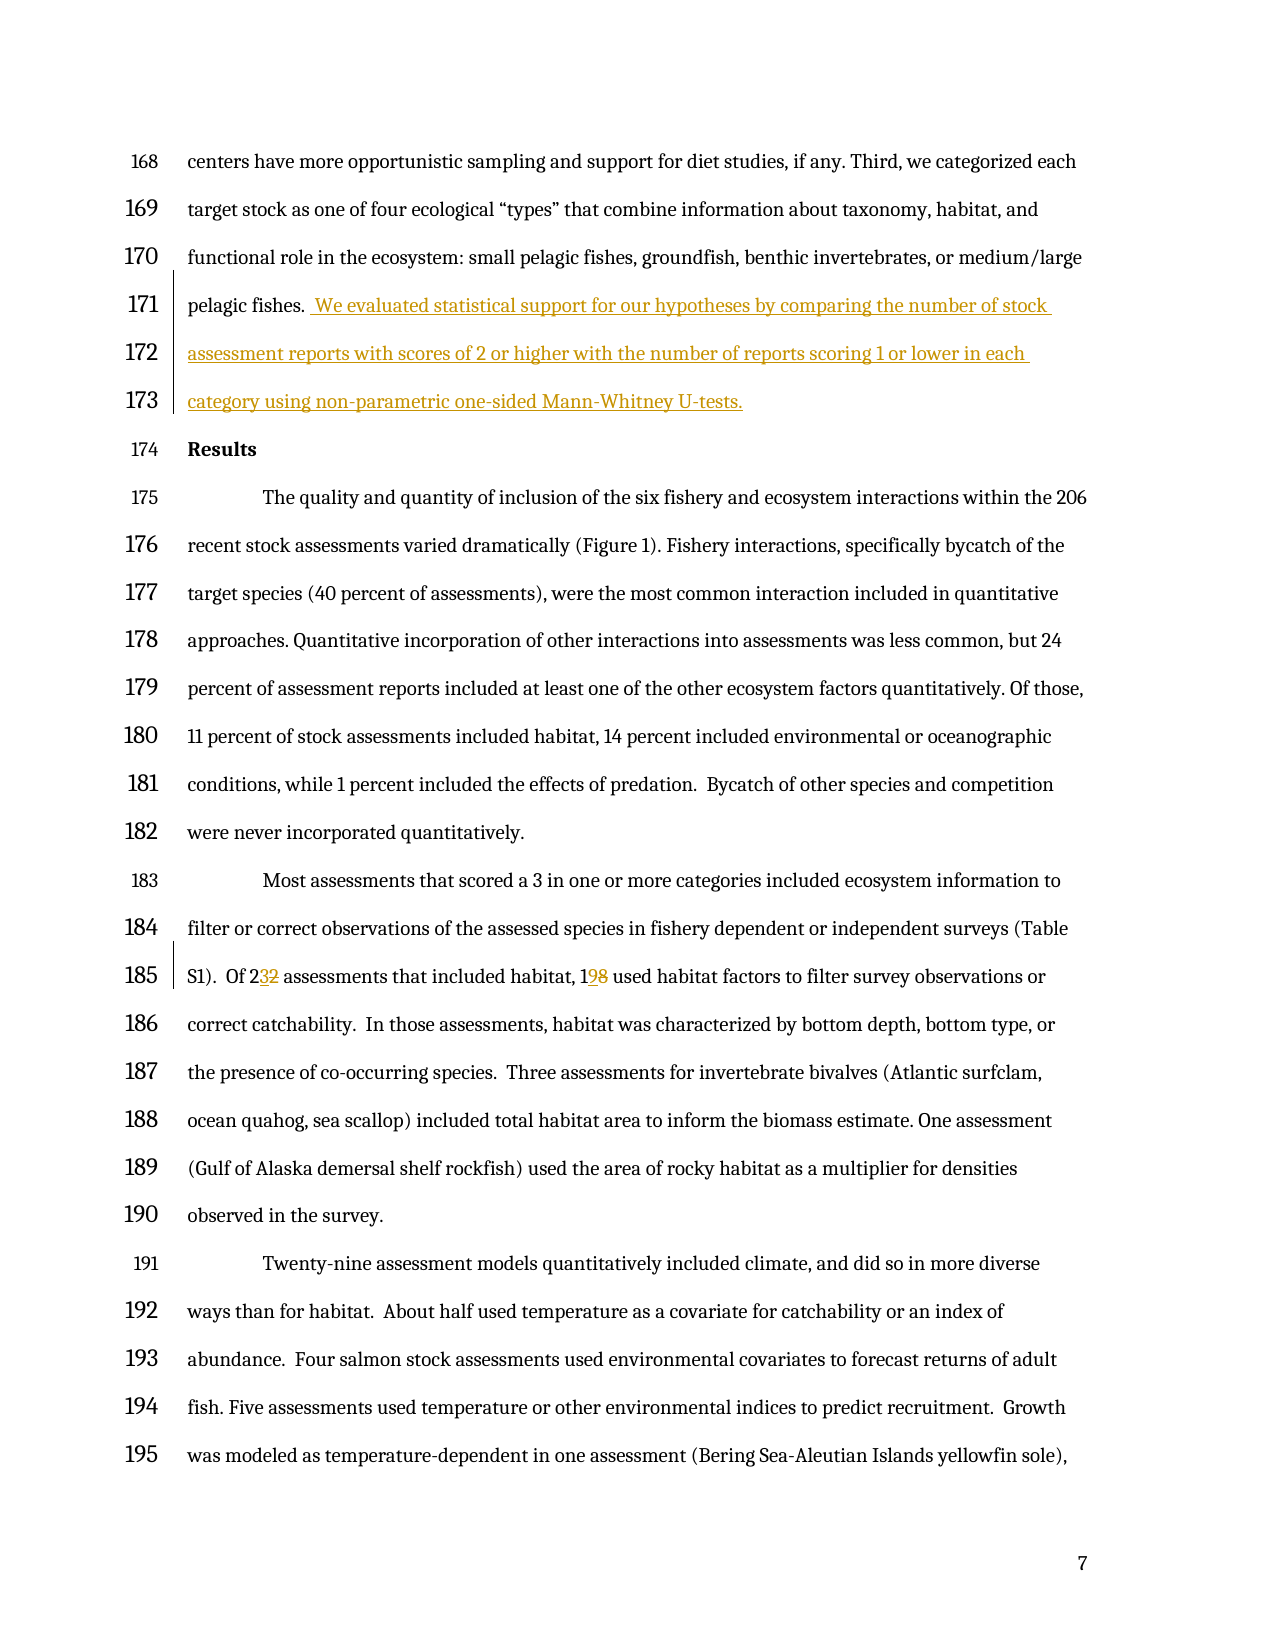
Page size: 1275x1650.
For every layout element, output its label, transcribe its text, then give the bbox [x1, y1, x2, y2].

text Results [187, 437, 1087, 461]
text The quality and quantity of inclusion of the six fishery and ecosystem interactions within the 206 recent stock assessments varied dramatically (Figure 1). Fishery interactions, specifically bycatch of the target species (40 percent of assessments), were the most common interaction included in quantitative approaches. Quantitative incorporation of other interactions into assessments was less common, but 24 percent of assessment reports included at least one of the other ecosystem factors quantitatively. Of those, 11 percent of stock assessments included habitat, 14 percent included environmental or oceanographic conditions, while 1 percent included the effects of predation. Bycatch of other species and competition were never incorporated quantitatively. [187, 485, 1087, 845]
text Most assessments that scored a 3 in one or more categories included ecosystem information to filter or correct observations of the assessed species in fishery dependent or independent surveys (Table S1). Of 2 assessments that included habitat, 1 used habitat factors to filter survey observations or correct catchability. In those assessments, habitat was characterized by bottom depth, bottom type, or the presence of co-occurring species. Three assessments for invertebrate bivalves (Atlantic surfclam, ocean quahog, sea scallop) included total habitat area to inform the biomass estimate. One assessment (Gulf of Alaska demersal shelf rockfish) used the area of rocky habitat as a multiplier for densities observed in the survey. [187, 869, 1087, 1228]
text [187, 150, 1087, 413]
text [187, 1252, 1087, 1468]
